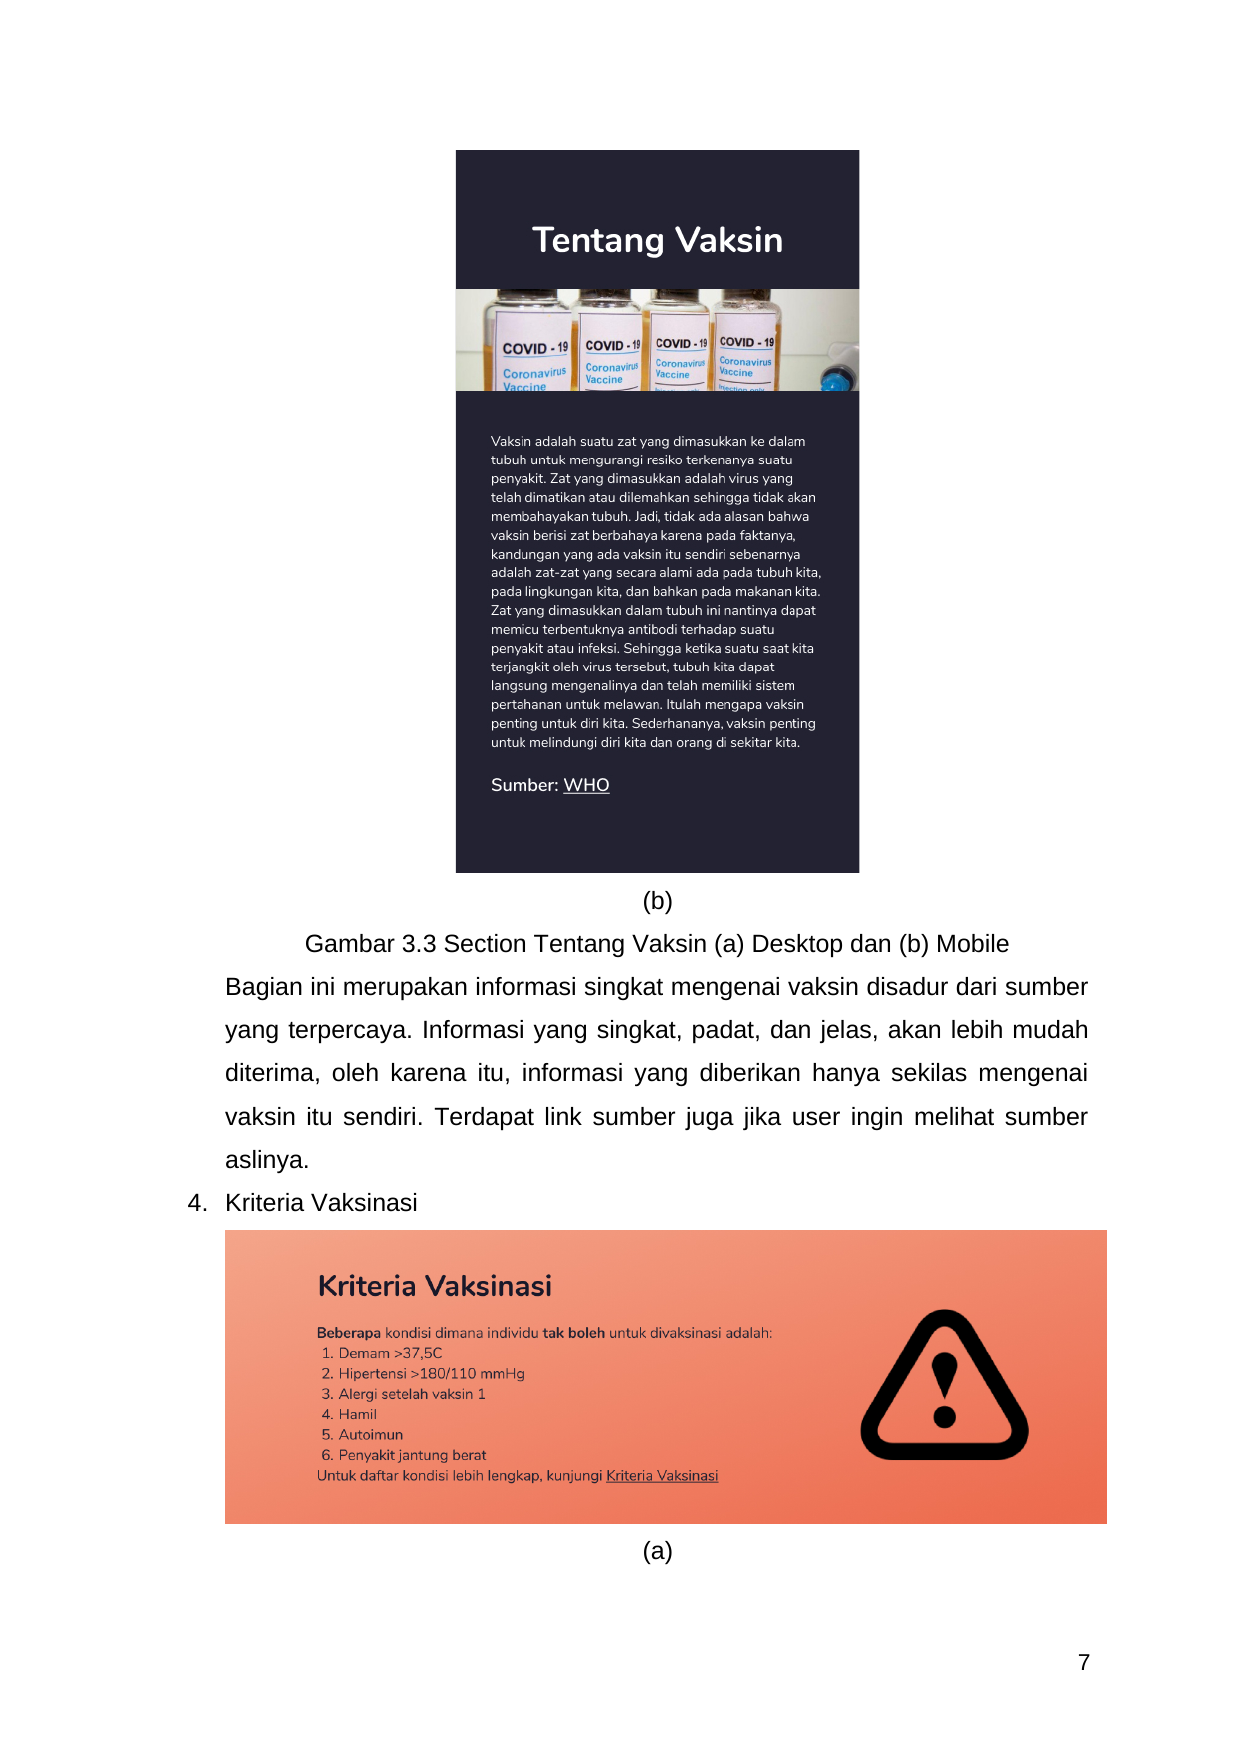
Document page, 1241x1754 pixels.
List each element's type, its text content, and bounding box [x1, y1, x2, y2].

picture [225, 1230, 1107, 1524]
text (b) [225, 886, 1090, 914]
list Kriteria Vaksinasi [187, 1188, 1090, 1216]
text Gambar 3.3 Section Tentang Vaksin (a) Desktop dan (b) Mobile [225, 929, 1090, 958]
text Bagian ini merupakan informasi singkat mengenai vaksin disadur dari sumber yang terpercaya. Informasi yang singkat, padat, dan jelas, akan lebih mudah diterima, oleh karena itu, informasi yang diberikan hanya sekilas mengenai vaksin itu sendiri. Terdapat link sumber juga jika user ingin melihat sumber aslinya. [225, 972, 1090, 1173]
text (a) [225, 1536, 1090, 1565]
picture [455, 150, 860, 873]
